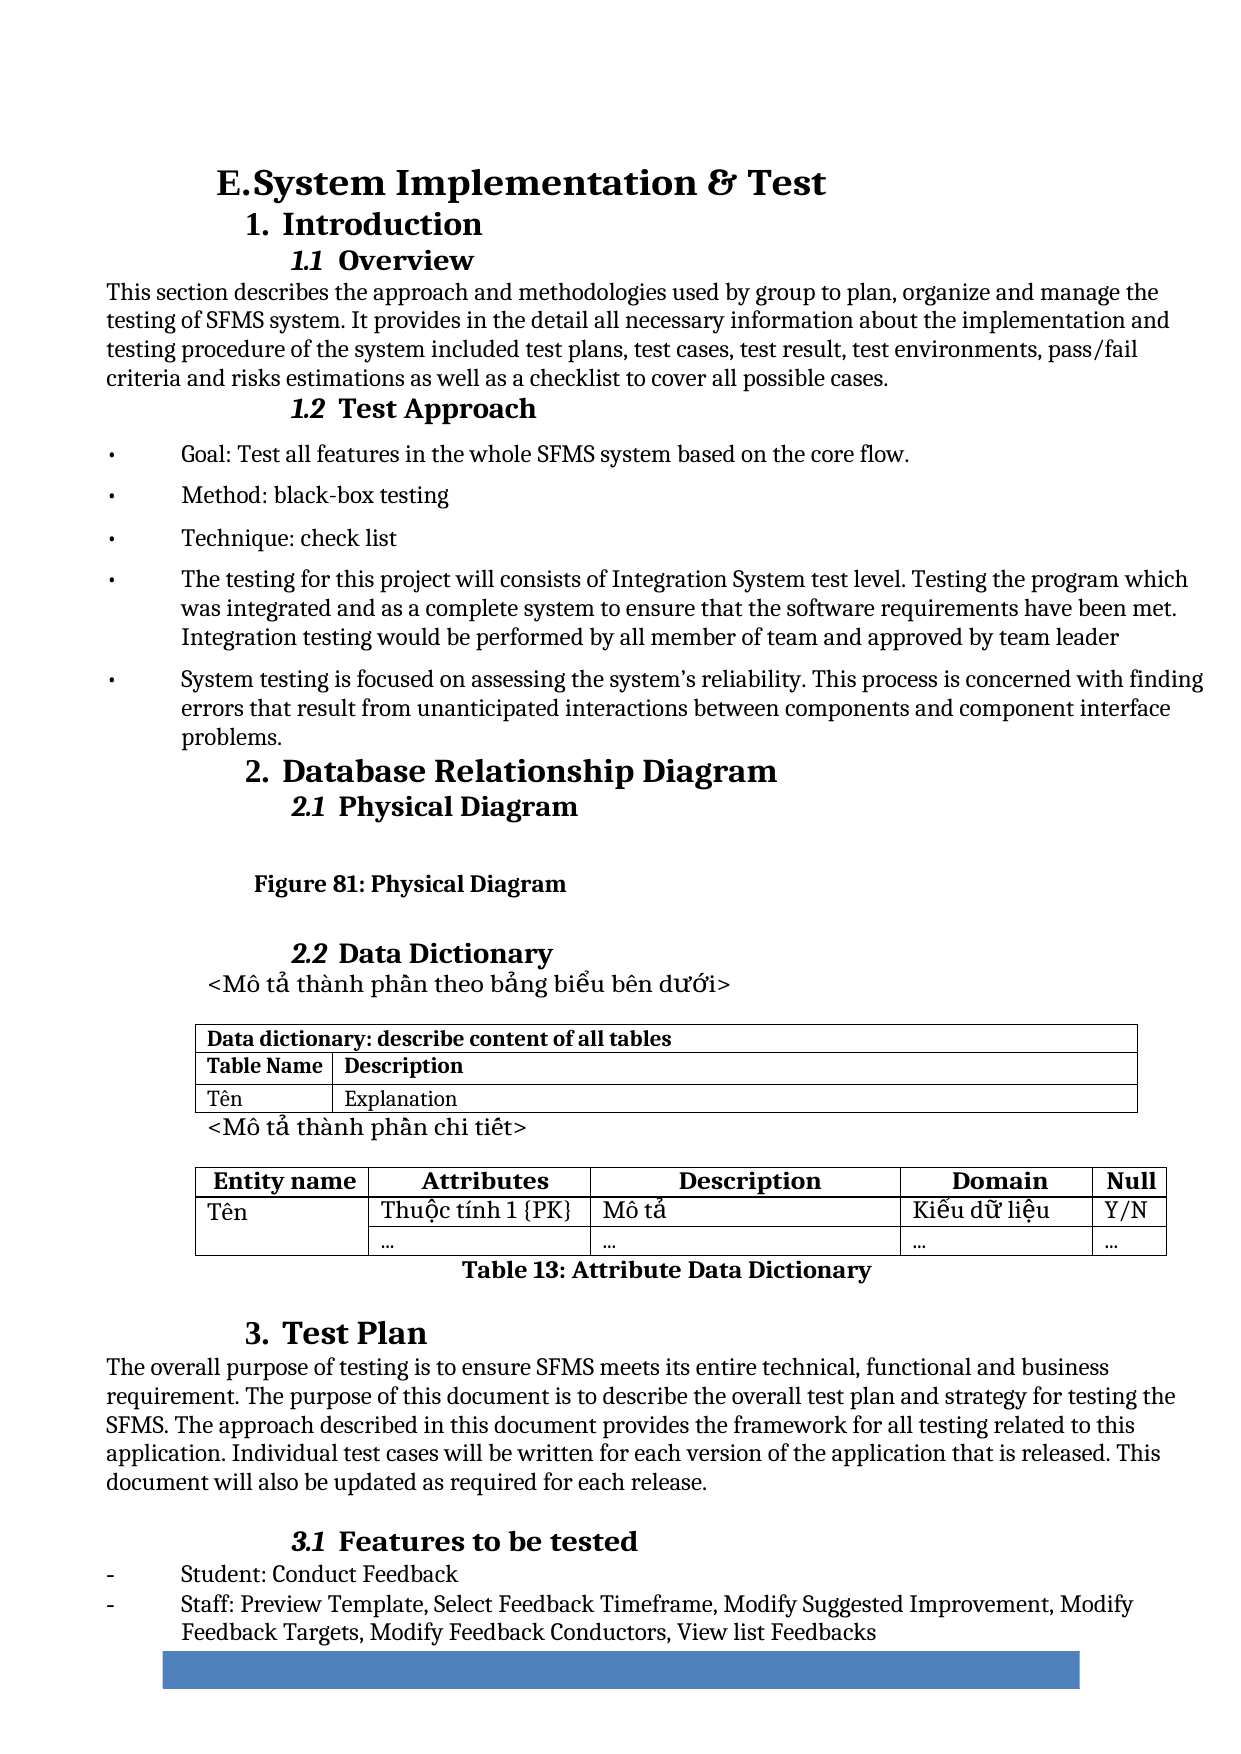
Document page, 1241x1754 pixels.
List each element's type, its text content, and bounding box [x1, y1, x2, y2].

list Database Relationship Diagram [244, 751, 1209, 791]
text Figure 81: Physical Diagram [254, 870, 1209, 899]
text The overall purpose of testing is to ensure SFMS meets its entire technical, functional and business requirement. The purpose of this document is to describe the overall test plan and strategy for testing the SFMS. The approach described in this document provides the framework for all testing related to this application. Individual test cases will be written for each version of the application that is released. This document will also be updated as required for each release. [106, 1353, 1209, 1497]
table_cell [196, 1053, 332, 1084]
text This section describes the approach and methodologies used by group to plan, organize and manage the testing of SFMS system. It provides in the detail all necessary information about the implementation and testing procedure of the system included test plans, test cases, test result, test environments, pass/fail criteria and risks estimations as well as a checklist to cover all possible cases. [106, 278, 1209, 393]
text <Mô tả thành phần chi tiết> [207, 1113, 1209, 1142]
subtitle • System testing is focused on assessing the system’s reliability. This process is concerned with finding errors that result from unanticipated interactions between components and component interface problems. [106, 665, 1209, 751]
subtitle Staff: Preview Template, Select Feedback Timeframe, Modify Suggested Improvement, Modify Feedback Targets, Modify Feedback Conductors, View list Feedbacks [106, 1589, 1209, 1647]
subtitle Test Approach [291, 393, 1209, 426]
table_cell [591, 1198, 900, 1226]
subtitle • The testing for this project will consists of Integration System test level. Testing the program which was integrated and as a complete system to ensure that the software requirements have been met. Integration testing would be performed by all member of team and approved by team leader [106, 565, 1209, 652]
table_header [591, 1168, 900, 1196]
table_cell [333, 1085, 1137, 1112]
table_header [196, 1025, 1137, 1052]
subtitle • Technique: check list [106, 523, 1209, 552]
subtitle • Method: black-box testing [106, 481, 1209, 510]
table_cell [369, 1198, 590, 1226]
text <Mô tả thành phần theo bảng biểu bên dưới> [207, 970, 1209, 999]
list Test Plan [244, 1313, 1209, 1353]
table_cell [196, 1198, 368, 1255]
list Introduction [244, 205, 1209, 244]
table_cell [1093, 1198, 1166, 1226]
list Physical Diagram [291, 791, 1209, 824]
list System Implementation & Test [216, 160, 1209, 205]
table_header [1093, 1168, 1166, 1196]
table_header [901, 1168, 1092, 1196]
subtitle Student: Conduct Feedback [106, 1559, 1209, 1589]
list Overview [291, 244, 1209, 278]
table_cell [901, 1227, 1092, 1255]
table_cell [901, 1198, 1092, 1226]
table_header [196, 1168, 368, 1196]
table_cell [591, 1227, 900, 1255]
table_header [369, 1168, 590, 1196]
subtitle • Goal: Test all features in the whole SFMS system based on the core flow. [106, 439, 1209, 468]
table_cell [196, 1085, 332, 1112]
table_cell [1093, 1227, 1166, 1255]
subtitle Features to be tested [291, 1526, 1209, 1559]
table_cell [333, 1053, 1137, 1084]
text Table 13: Attribute Data Dictionary [462, 1256, 1209, 1285]
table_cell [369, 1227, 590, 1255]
list Data Dictionary [291, 937, 1209, 970]
